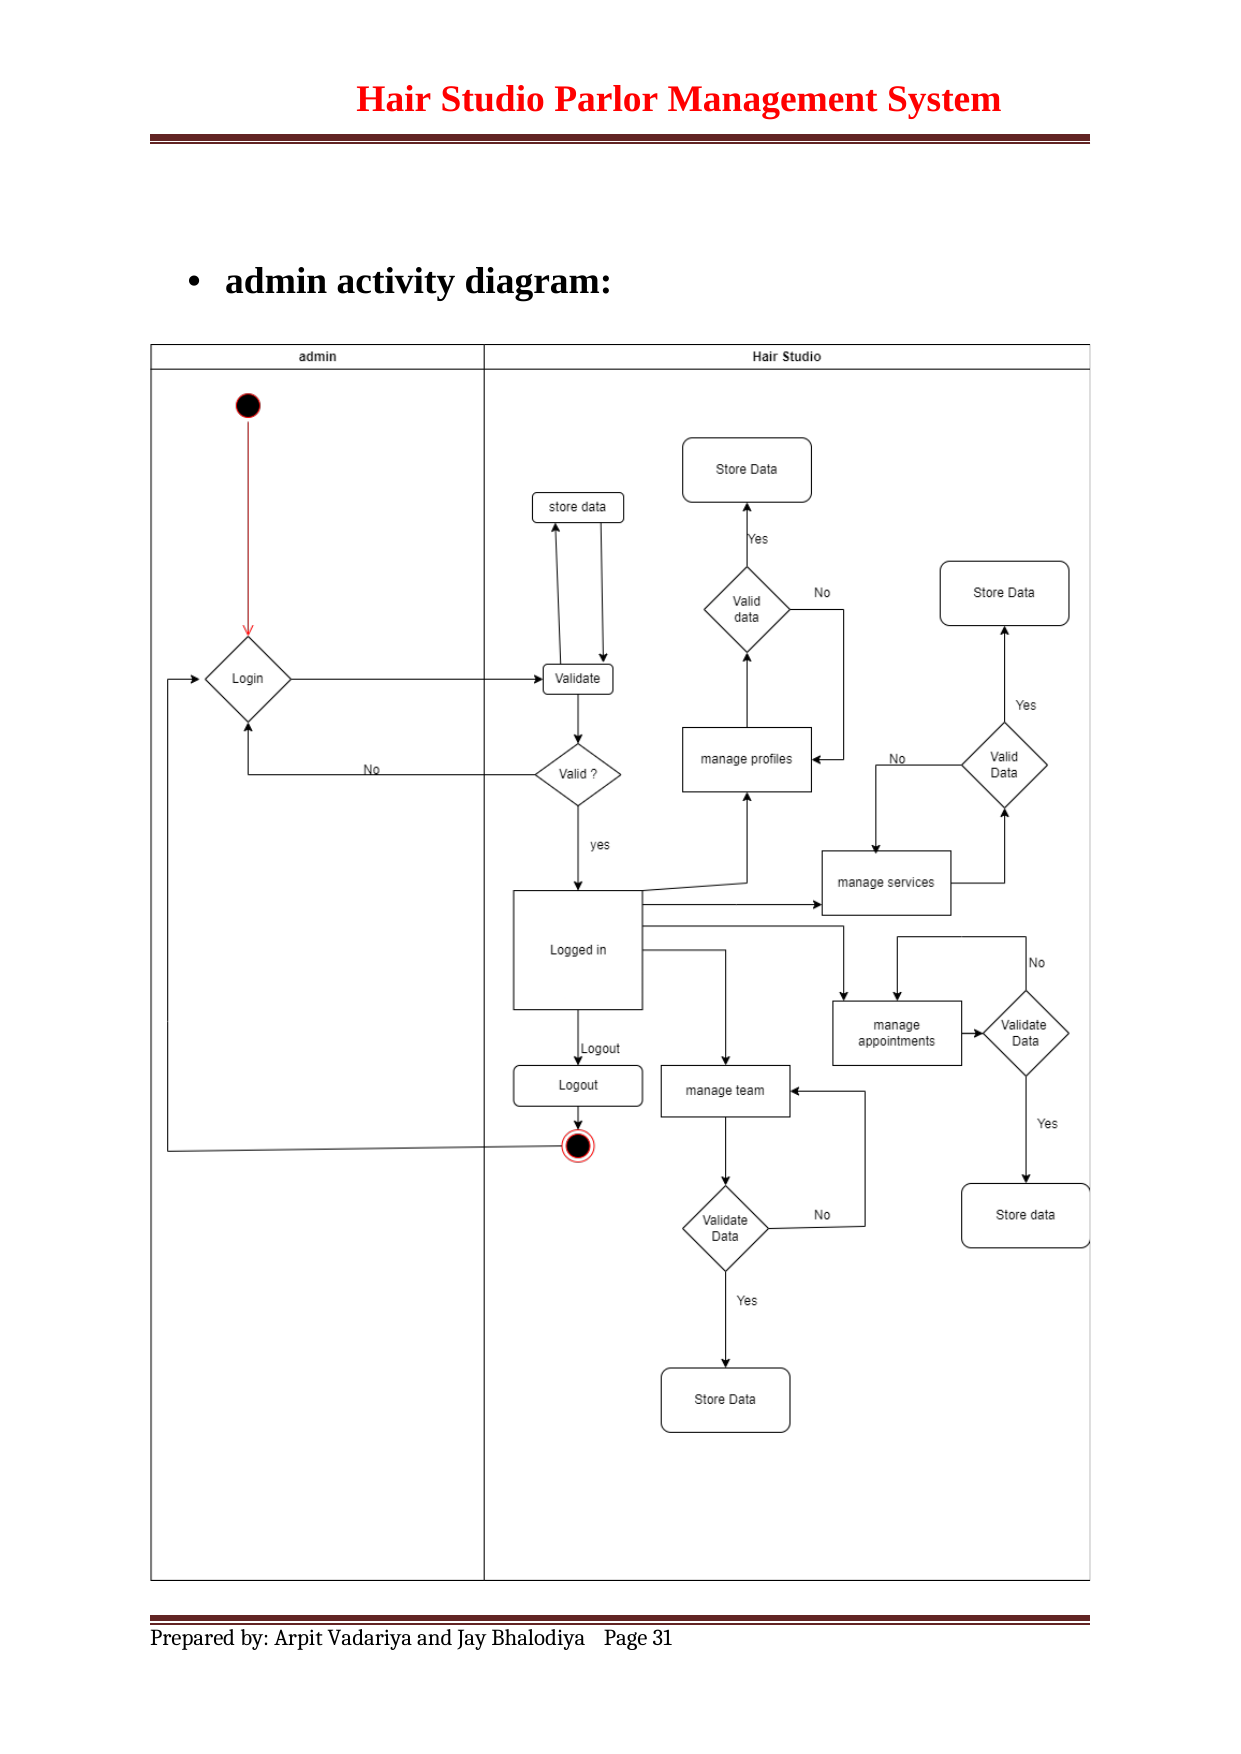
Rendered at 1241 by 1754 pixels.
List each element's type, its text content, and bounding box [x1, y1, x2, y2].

list admin activity diagram: [187, 258, 1016, 301]
picture [150, 344, 1091, 1581]
